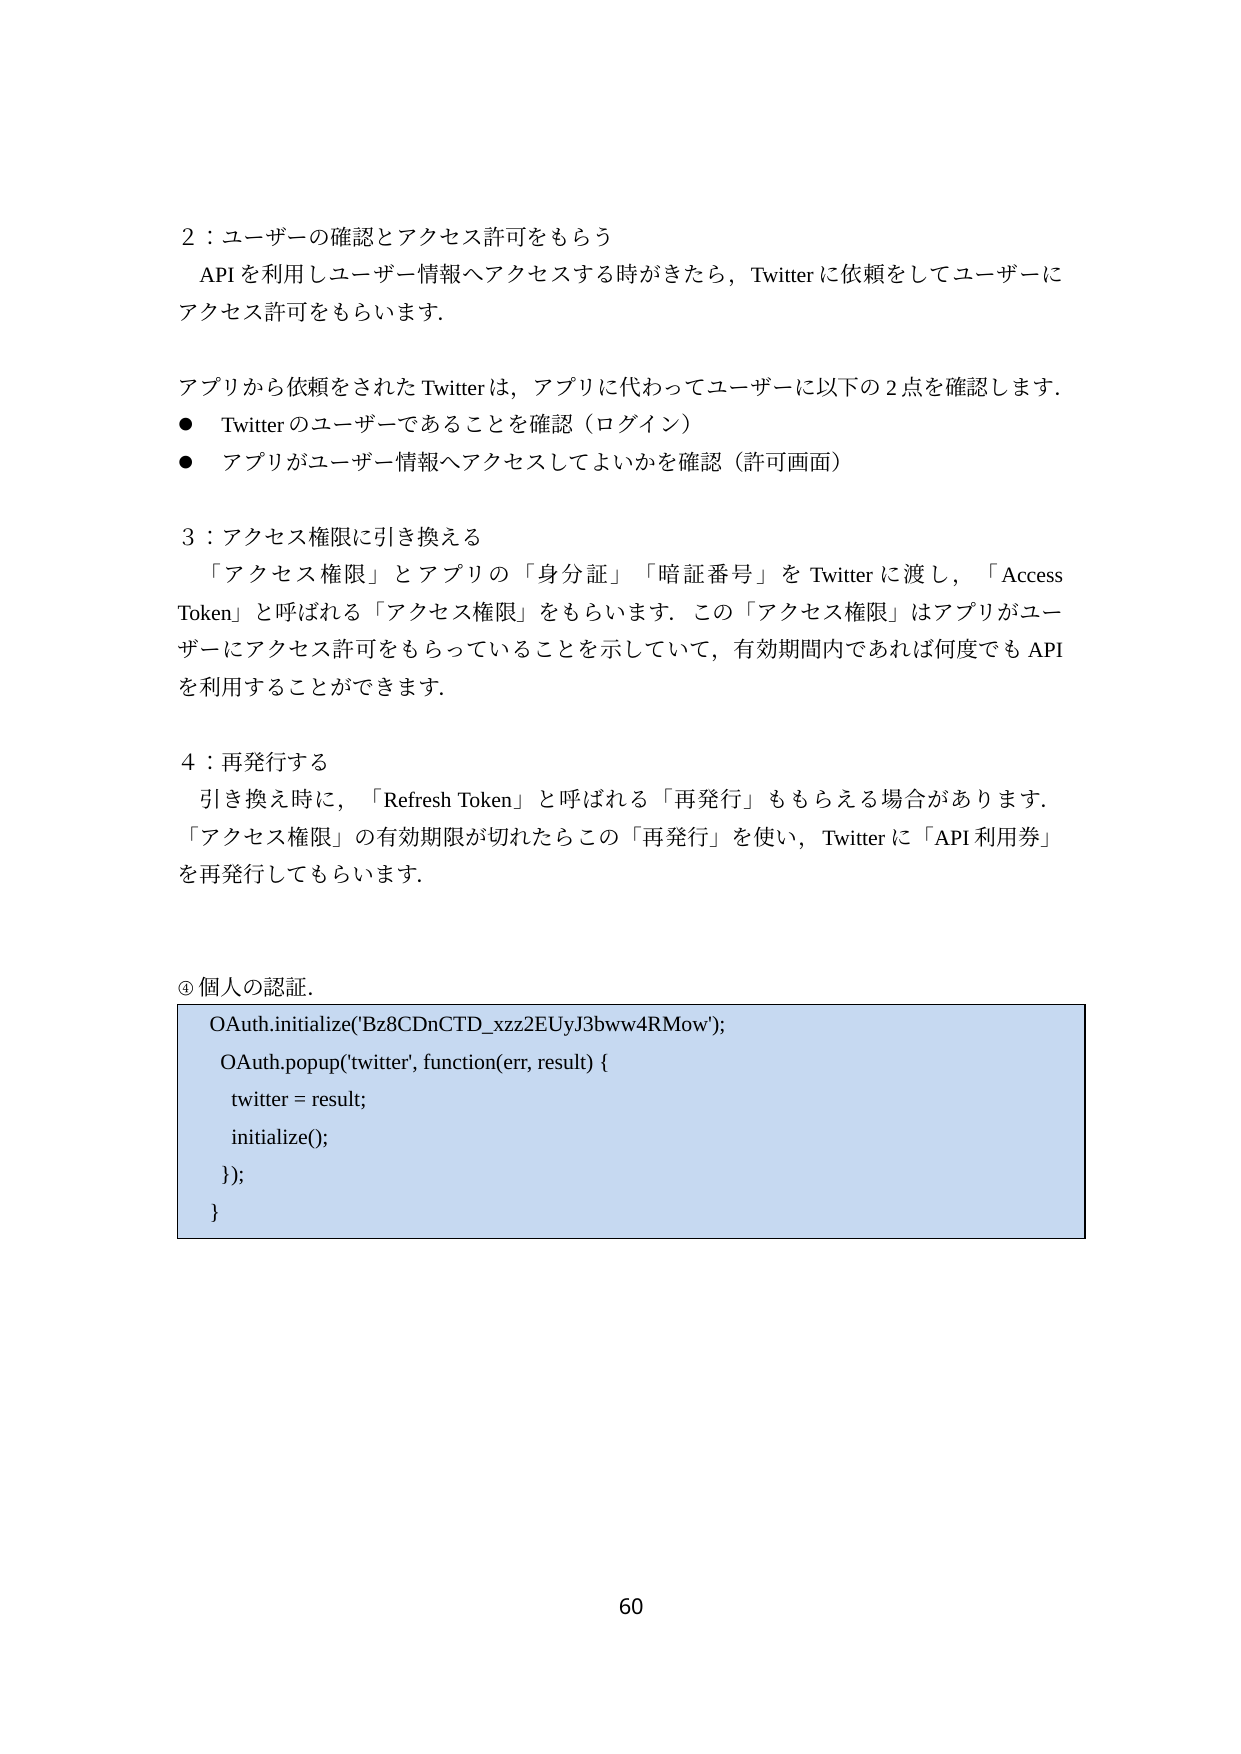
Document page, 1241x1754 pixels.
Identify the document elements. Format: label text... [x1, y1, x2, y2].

text ④個人の認証． [177, 967, 1063, 1004]
text アプリから依頼をされたTwitterは，アプリに代わってユーザーに以下の2点を確認します． [177, 367, 1063, 404]
table_header OAuth.initialize('Bz8CDnCTD_xzz2EUyJ3bww4RMow'); OAuth.popup('twitter', function(err, result) { twitter = result; initialize(); }); } [178, 1005, 1084, 1238]
text APIを利用しユーザー情報へアクセスする時がきたら，Twitterに依頼をしてユーザーにアクセス許可をもらいます． [177, 254, 1063, 329]
text 引き換え時に，「Refresh Token」と呼ばれる「再発行」ももらえる場合があります．「アクセス権限」の有効期限が切れたらこの「再発行」を使い，Twitterに「API利用券」を再発行してもらいます． [177, 779, 1063, 892]
text ３：アクセス権限に引き換える [177, 517, 1063, 554]
text 「アクセス権限」とアプリの「身分証」「暗証番号」をTwitterに渡し，「Access Token」と呼ばれる「アクセス権限」をもらいます．この「アクセス権限」はアプリがユーザーにアクセス許可をもらっていることを示していて，有効期間内であれば何度でもAPIを利用することができます． [177, 554, 1063, 704]
list Twitterのユーザーであることを確認（ログイン） [177, 404, 1063, 442]
text ２：ユーザーの確認とアクセス許可をもらう [177, 217, 1063, 254]
list アプリがユーザー情報へアクセスしてよいかを確認（許可画面） [177, 442, 1063, 479]
text ４：再発行する [177, 742, 1063, 779]
